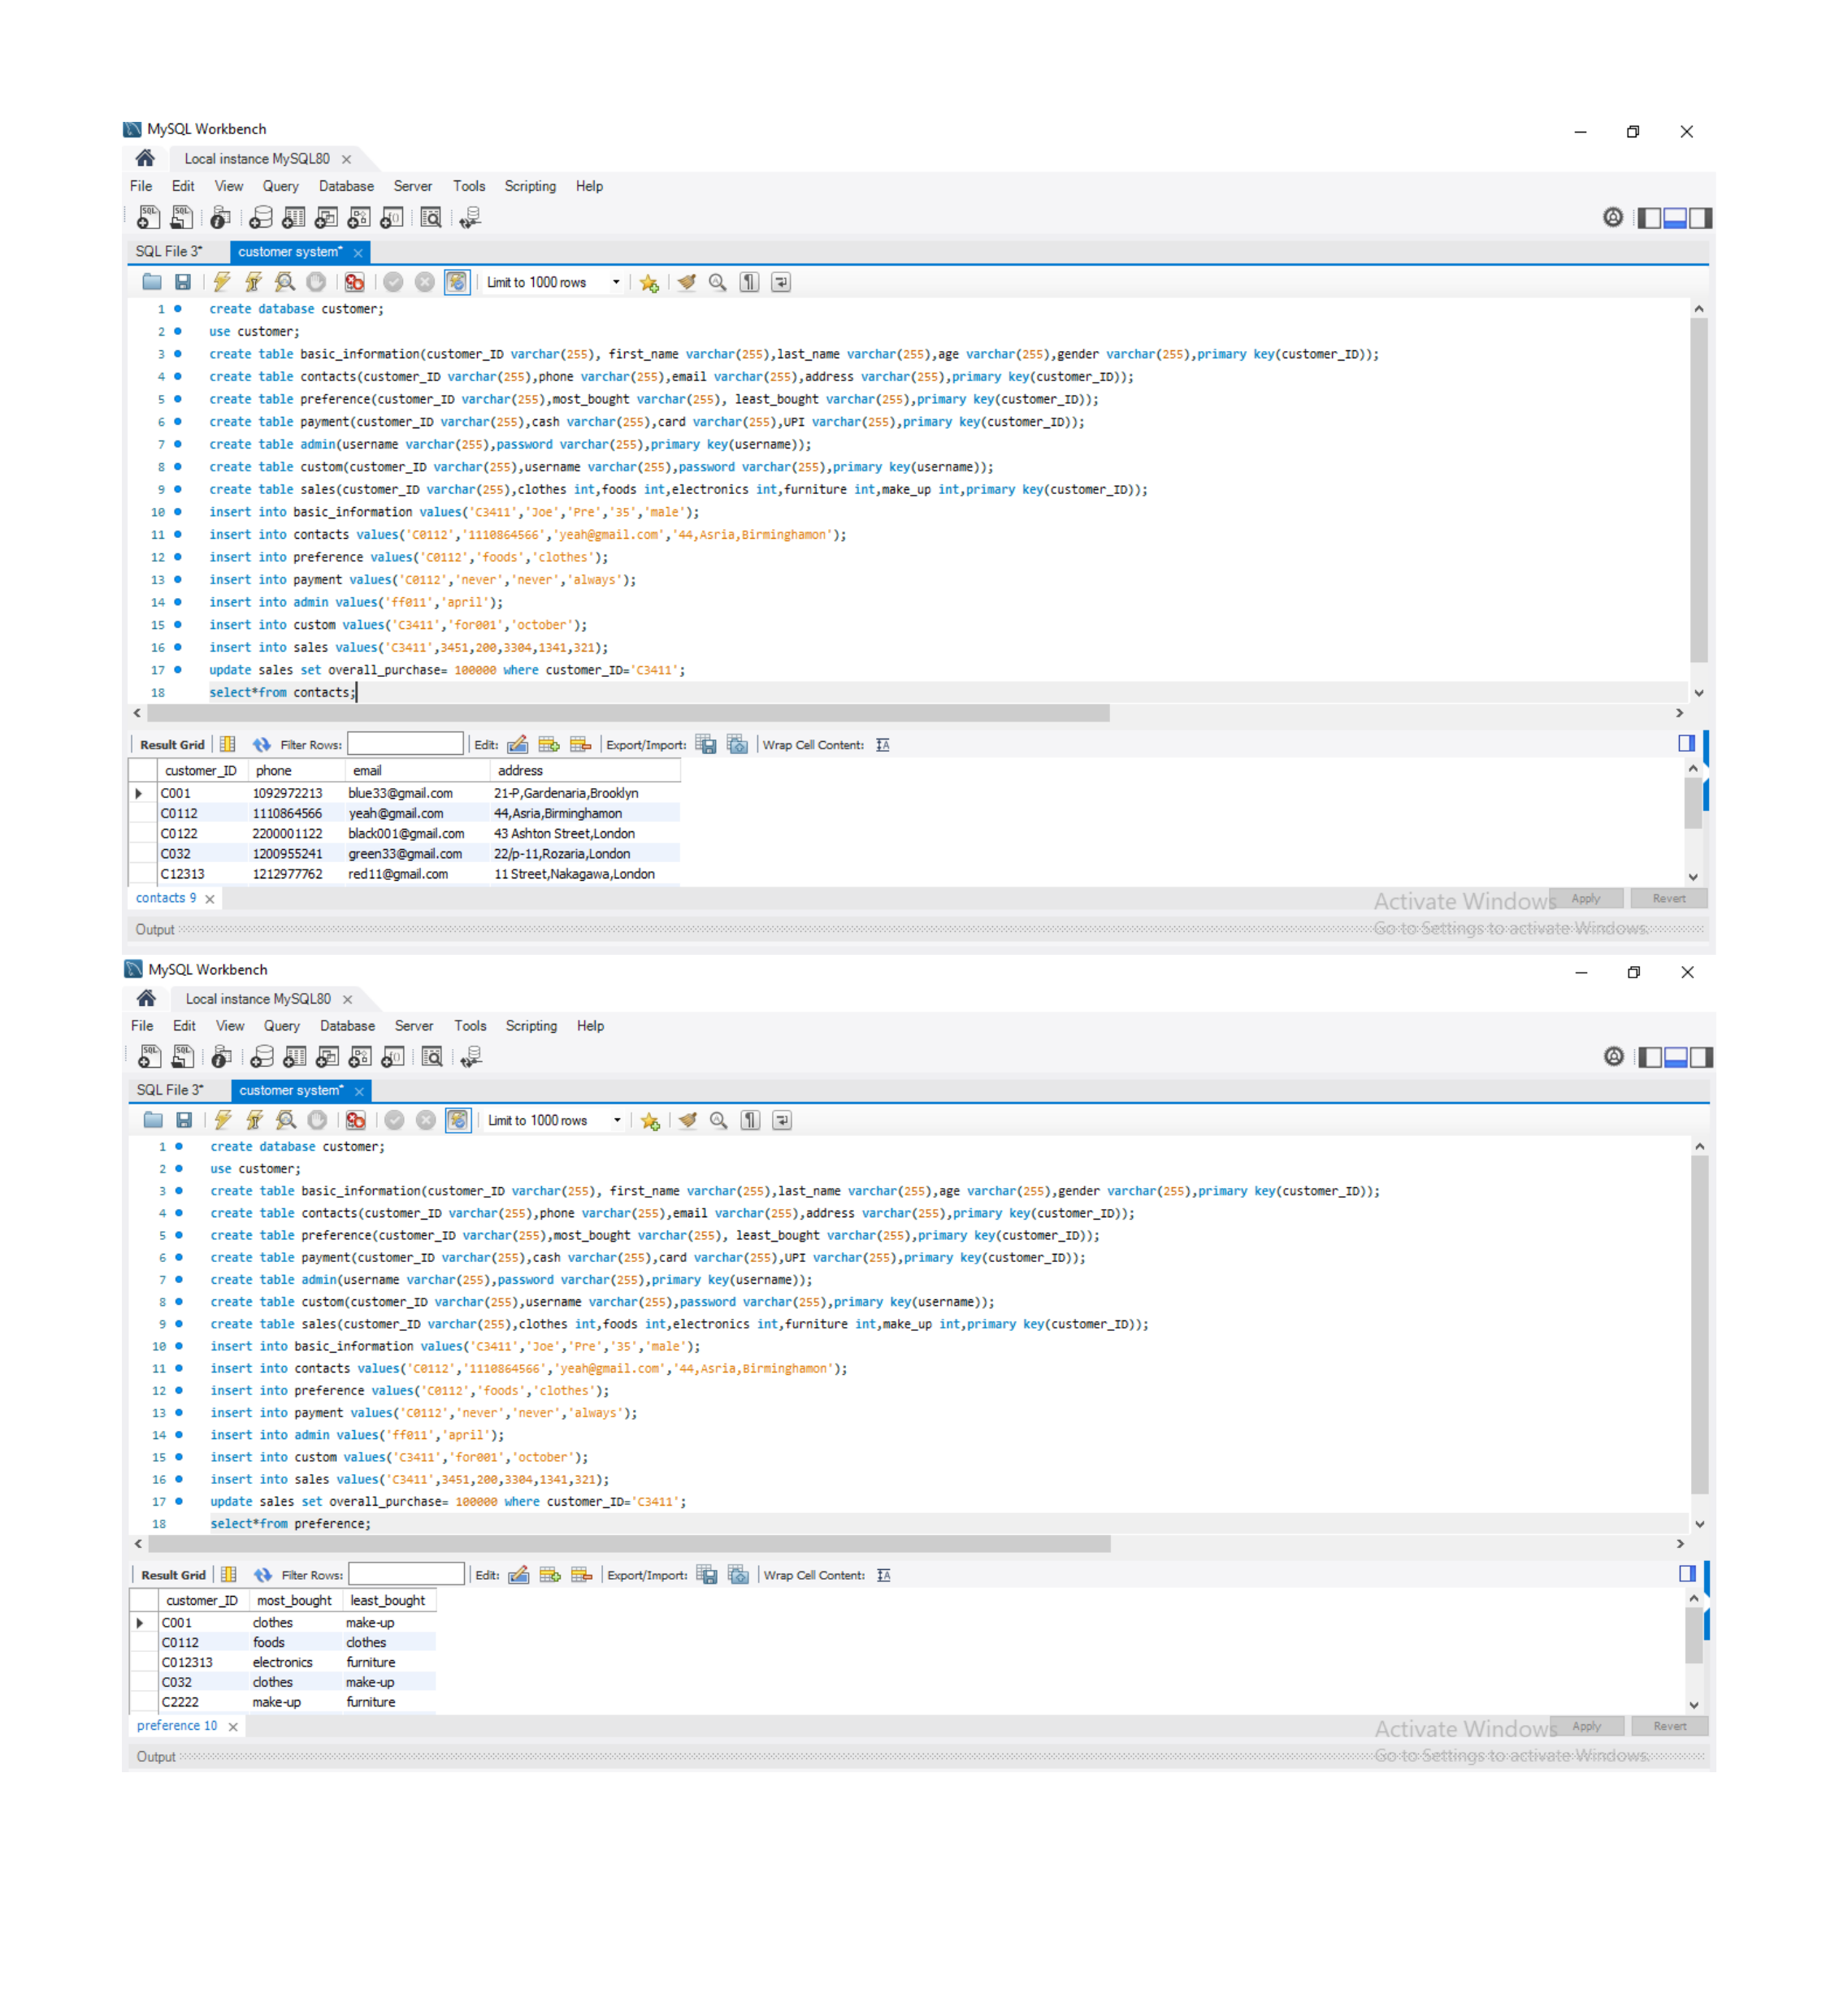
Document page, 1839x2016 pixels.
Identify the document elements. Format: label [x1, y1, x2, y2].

picture [122, 957, 1717, 1772]
picture [122, 122, 1716, 955]
